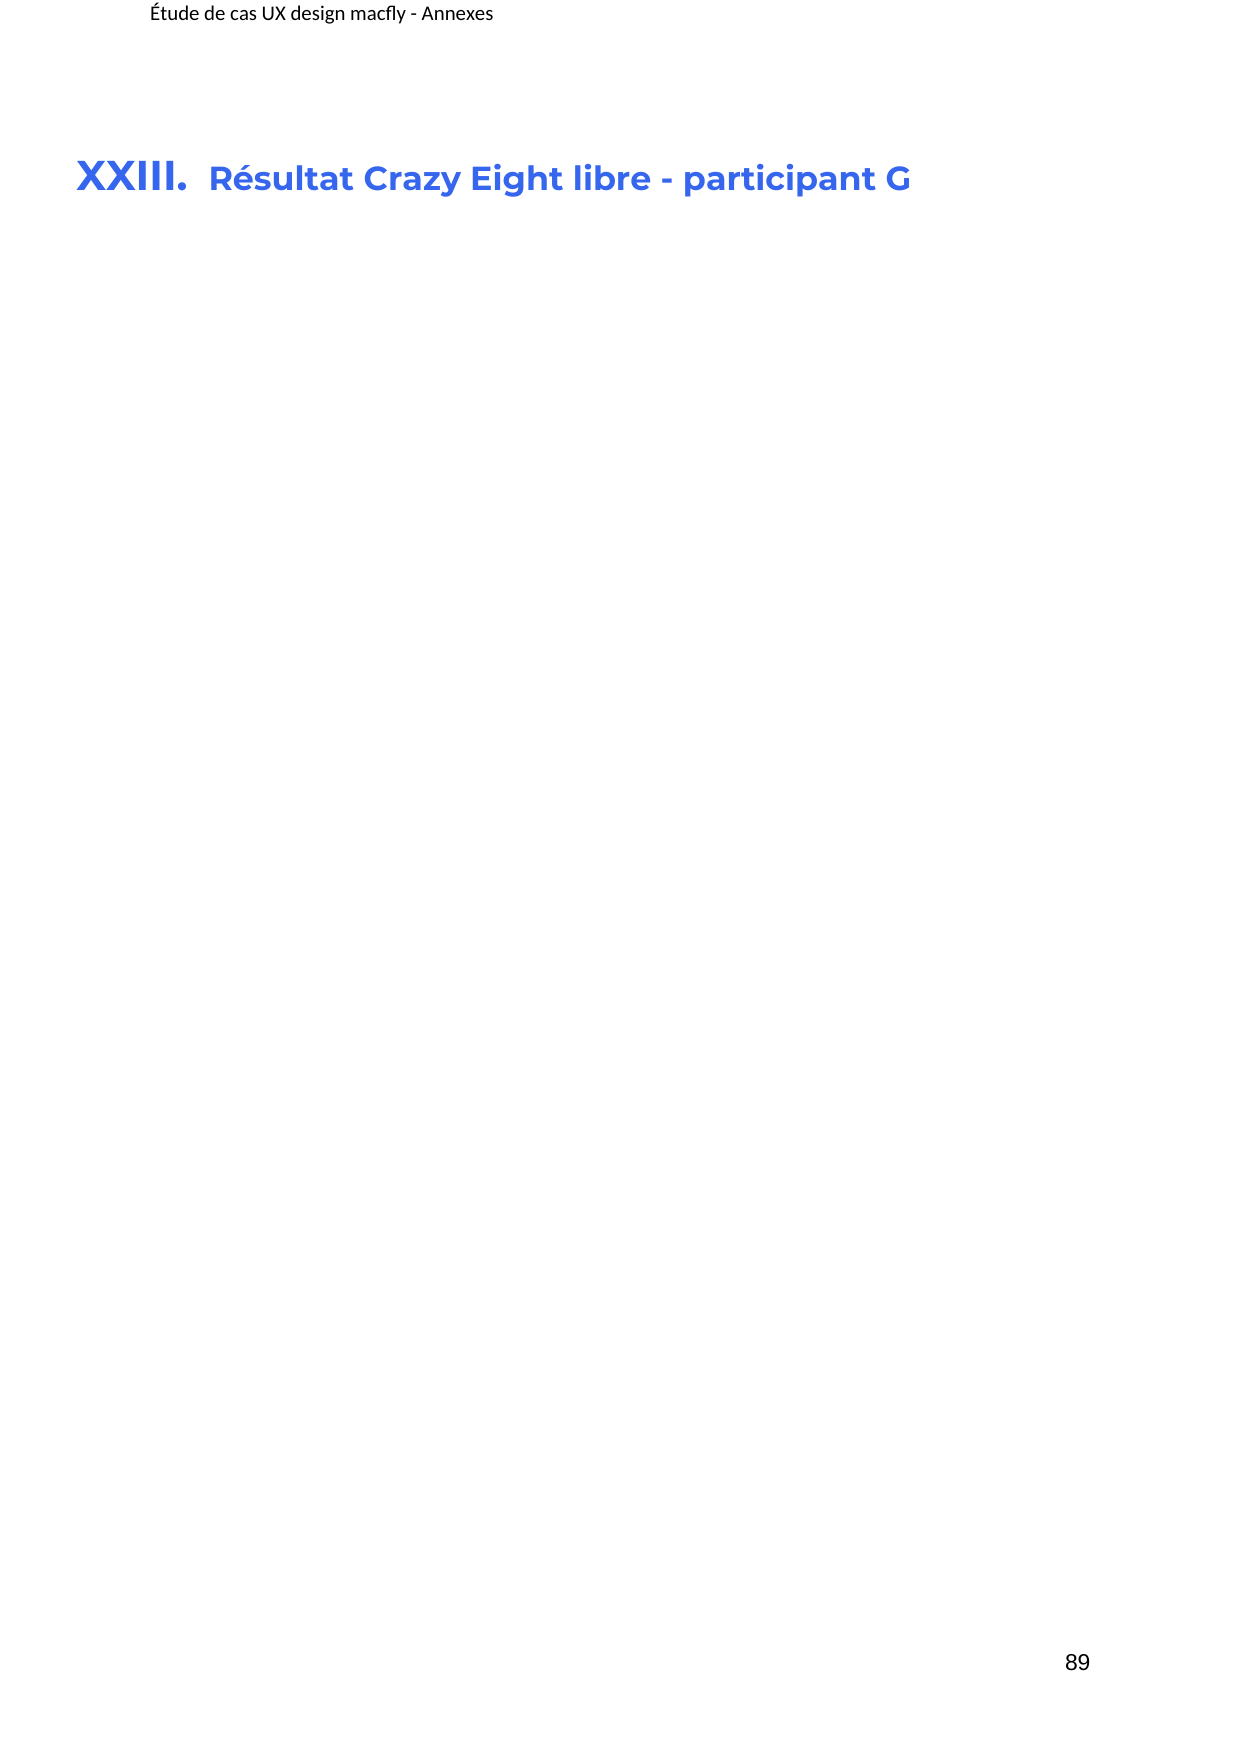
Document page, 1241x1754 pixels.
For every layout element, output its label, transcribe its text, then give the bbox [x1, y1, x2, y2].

subtitle Résultat Crazy Eight libre - participant G [187, 150, 1090, 241]
